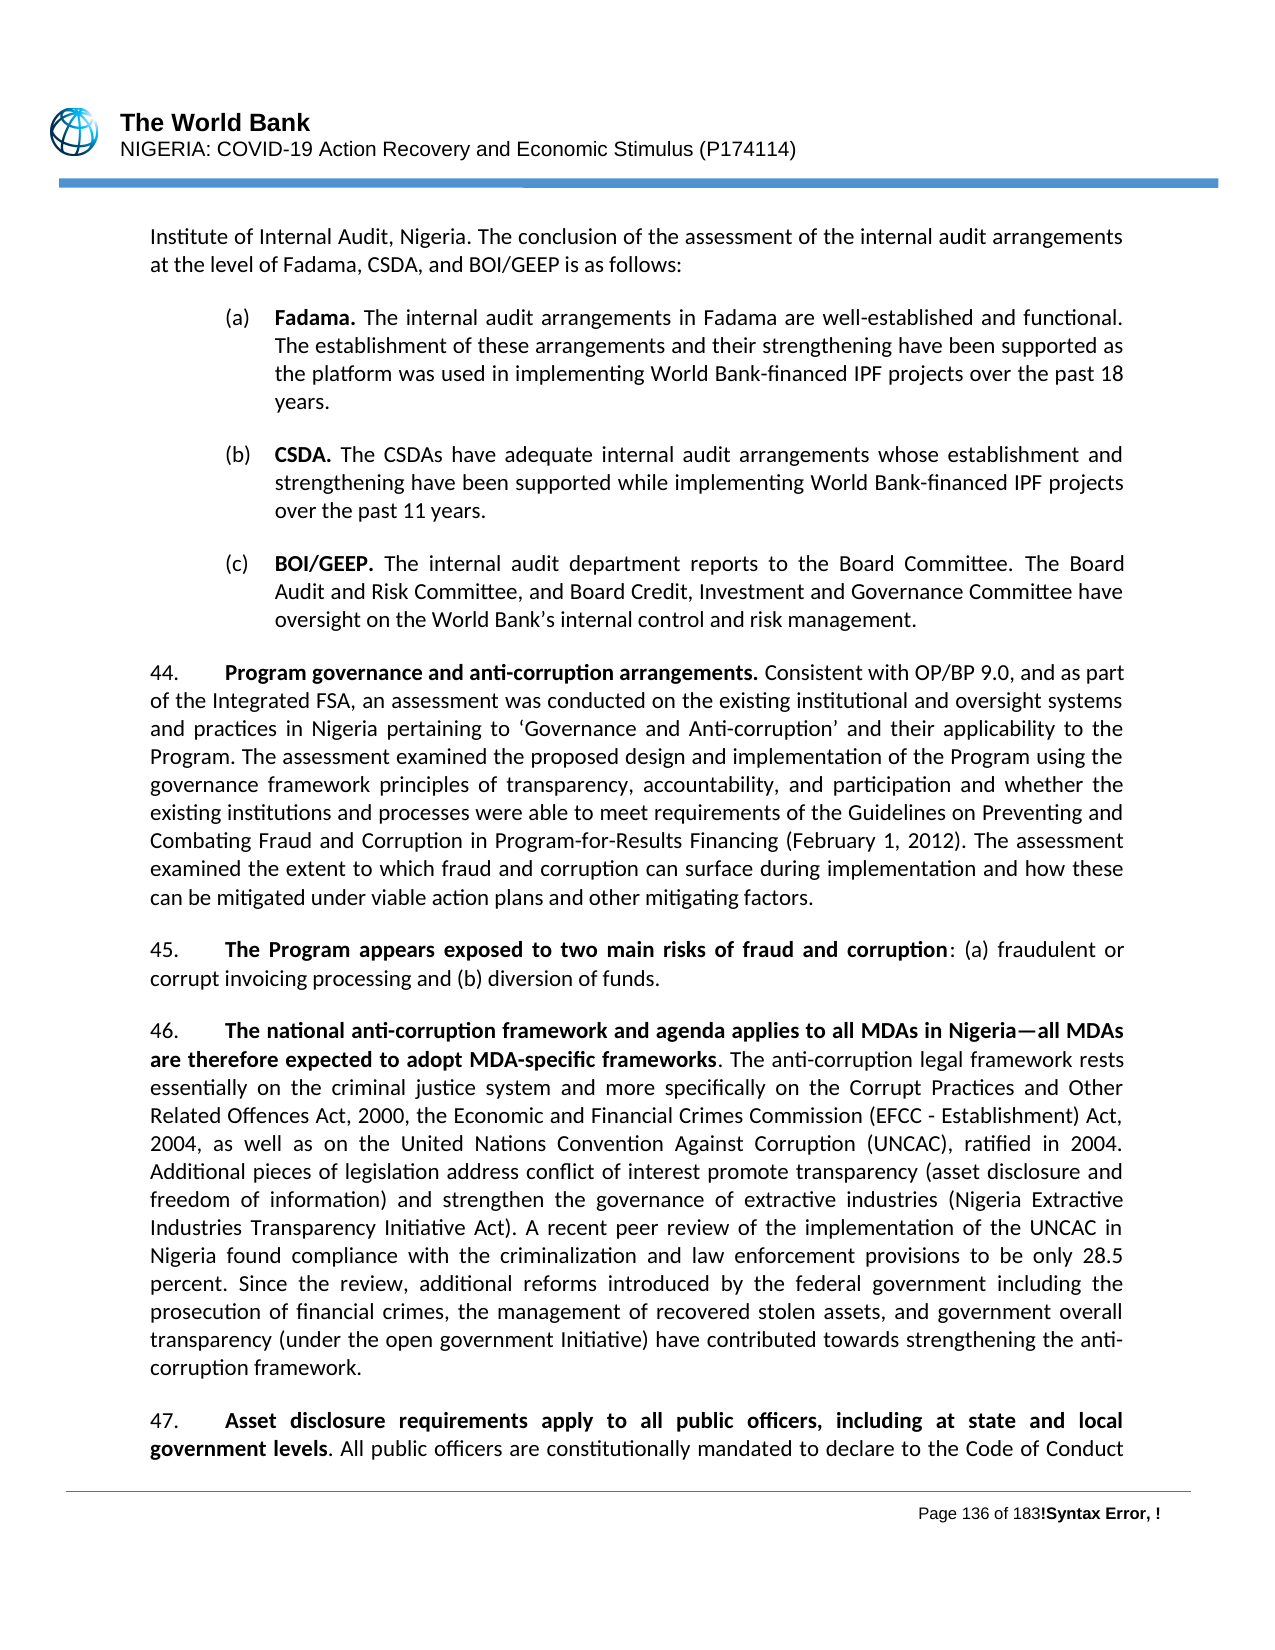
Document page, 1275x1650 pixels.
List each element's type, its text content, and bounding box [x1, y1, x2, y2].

list The national anti-corruption framework and agenda applies to all MDAs in Nigeria—all MDAs are therefore expected to adopt MDA-specific frameworks. The anti-corruption legal framework rests essentially on the criminal justice system and more specifically on the Corrupt Practices and Other Related Offences Act, 2000, the Economic and Financial Crimes Commission (EFCC - Establishment) Act, 2004, as well as on the United Nations Convention Against Corruption (UNCAC), ratified in 2004. Additional pieces of legislation address conflict of interest promote transparency (asset disclosure and freedom of information) and strengthen the governance of extractive industries (Nigeria Extractive Industries Transparency Initiative Act). A recent peer review of the implementation of the UNCAC in Nigeria found compliance with the criminalization and law enforcement provisions to be only 28.5 percent. Since the review, additional reforms introduced by the federal government including the prosecution of financial crimes, the management of recovered stolen assets, and government overall transparency (under the open government Initiative) have contributed towards strengthening the anti-corruption framework. [150, 1017, 1125, 1381]
picture [65, 116, 72, 122]
picture [81, 108, 99, 144]
list CSDA. The CSDAs have adequate internal audit arrangements whose establishment and strengthening have been supported while implementing World Bank-financed IPF projects over the past 11 years. [225, 440, 1125, 524]
list Program governance and anti-corruption arrangements. Consistent with OP/BP 9.0, and as part of the Integrated FSA, an assessment was conducted on the existing institutional and oversight systems and practices in Nigeria pertaining to ‘Governance and Anti-corruption’ and their applicability to the Program. The assessment examined the proposed design and implementation of the Program using the governance framework principles of transparency, accountability, and participation and whether the existing institutions and processes were able to meet requirements of the Guidelines on Preventing and Combating Fraud and Corruption in Program-for-Results Financing (February 1, 2012). The assessment examined the extent to which fraud and corruption can surface during implementation and how these can be mitigated under viable action plans and other mitigating factors. [150, 658, 1125, 911]
picture [50, 108, 99, 156]
list The Program appears exposed to two main risks of fraud and corruption: (a) fraudulent or corrupt invoicing processing and (b) diversion of funds. [150, 936, 1125, 992]
list Fadama. The internal audit arrangements in Fadama are well-established and functional. The establishment of these arrangements and their strengthening have been supported as the platform was used in implementing World Bank-financed IPF projects over the past 18 years. [225, 303, 1125, 415]
picture [72, 118, 78, 126]
list BOI/GEEP. The internal audit department reports to the Board Committee. The Board Audit and Risk Committee, and Board Credit, Investment and Governance Committee have oversight on the World Bank’s internal control and risk management. [225, 549, 1125, 633]
